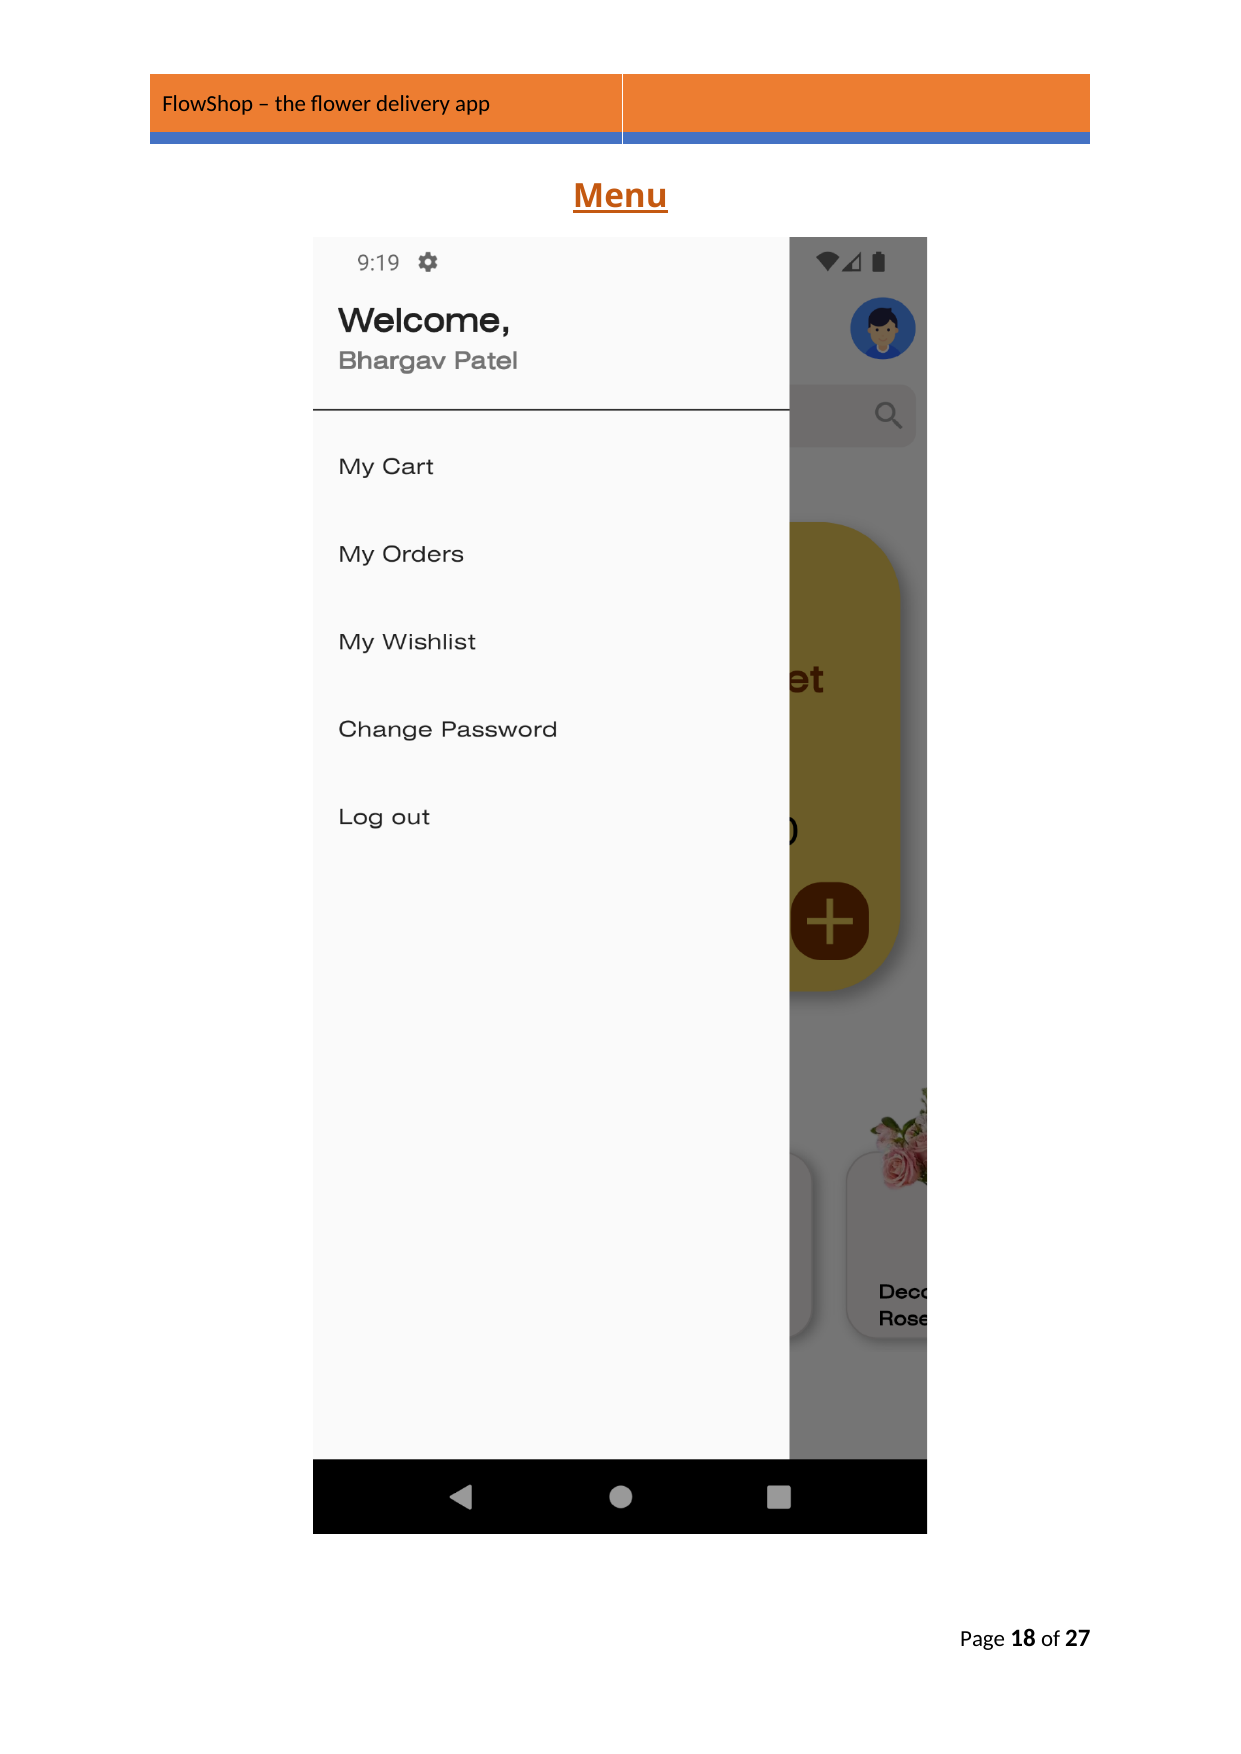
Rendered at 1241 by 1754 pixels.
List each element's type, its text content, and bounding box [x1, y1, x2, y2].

text Menu [150, 172, 1090, 217]
picture [313, 237, 928, 1534]
